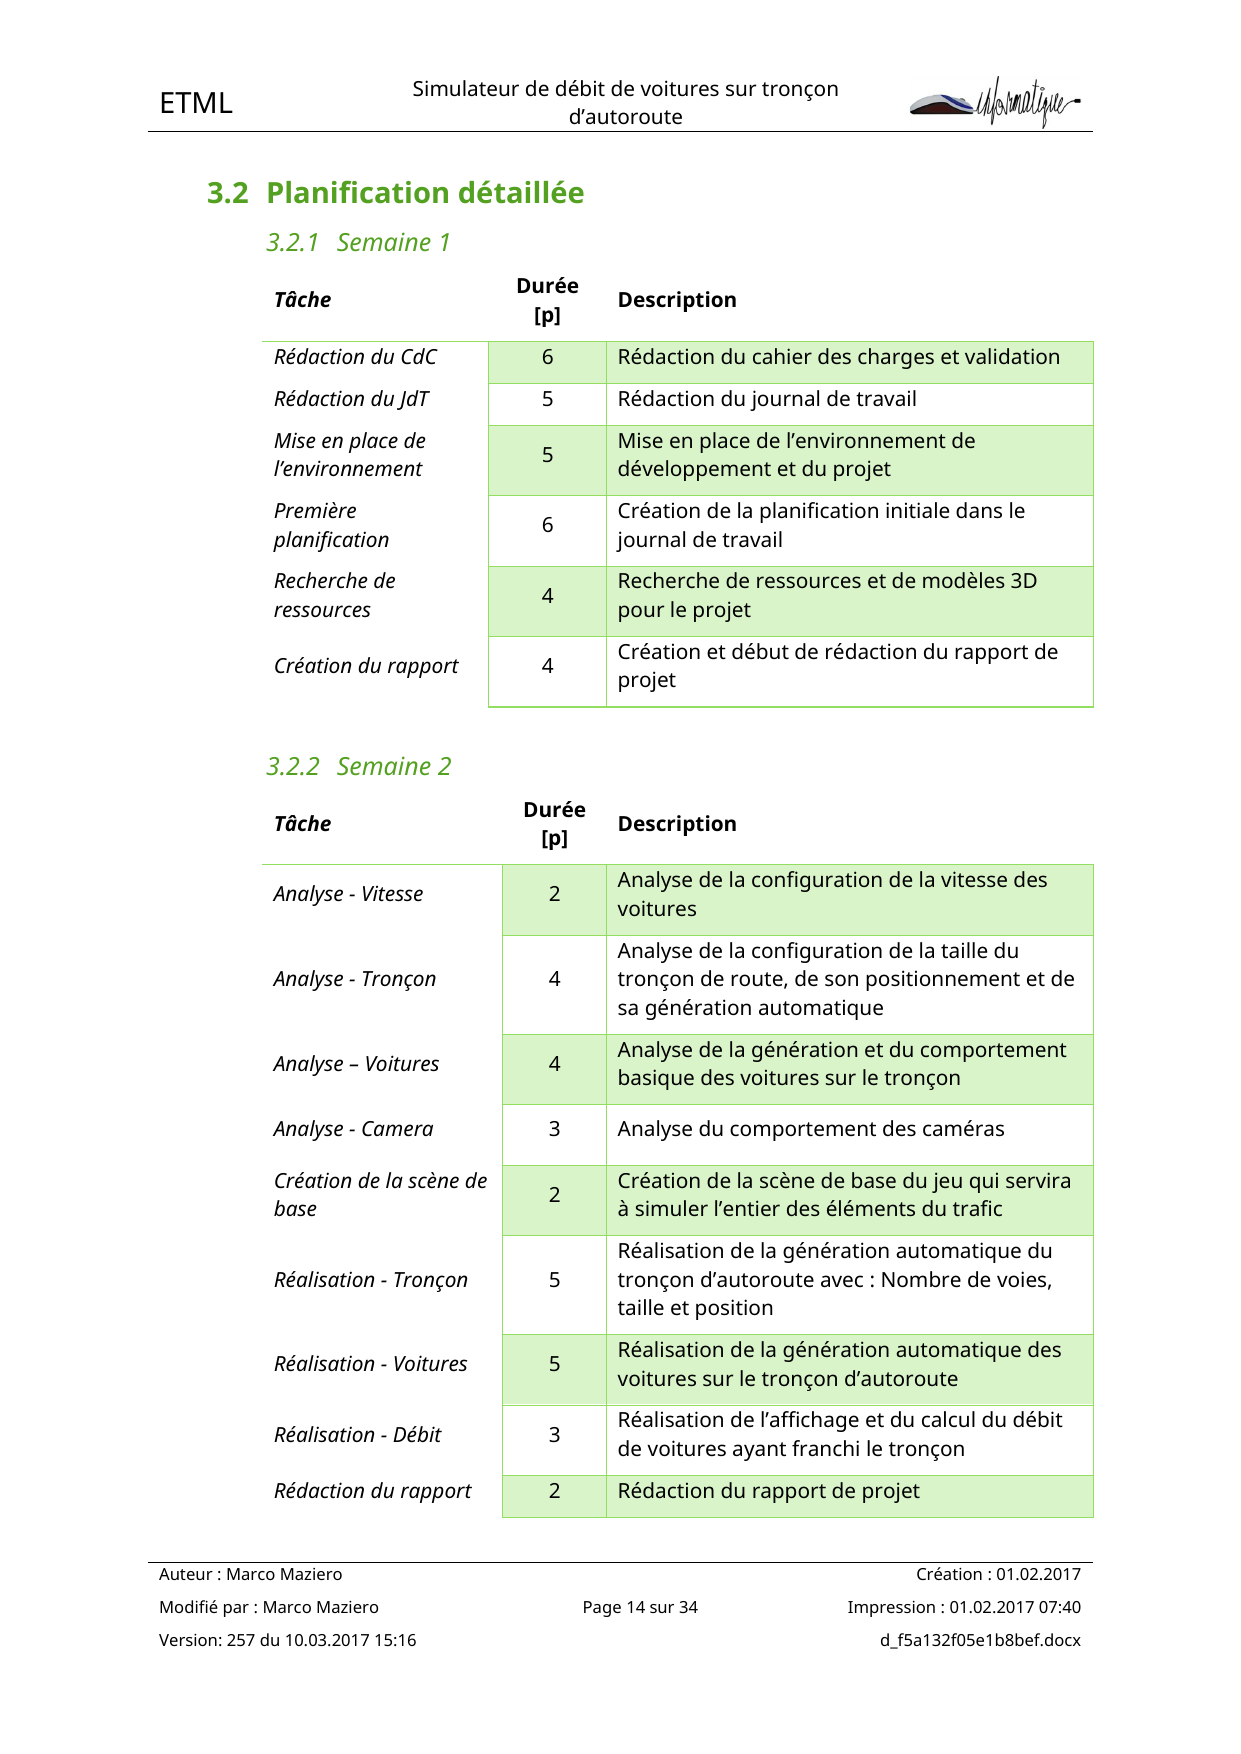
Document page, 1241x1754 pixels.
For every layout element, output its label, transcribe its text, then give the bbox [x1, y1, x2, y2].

subtitle Planification détaillée [207, 173, 1092, 212]
table_cell 5 [489, 384, 606, 425]
table_cell Création du rapport [262, 636, 488, 706]
table_header Tâche [262, 795, 503, 864]
table_cell Création et début de rédaction du rapport de projet [607, 637, 1093, 706]
table_cell Réalisation - Débit [262, 1405, 502, 1475]
table_cell 4 [503, 936, 606, 1034]
table_header Description [606, 271, 1094, 341]
table_cell Réalisation - Tronçon [262, 1235, 502, 1334]
table_cell 2 [503, 865, 606, 935]
table_cell Rédaction du rapport de projet [607, 1476, 1093, 1517]
table_cell Analyse - Vitesse [262, 865, 502, 935]
picture [909, 76, 1082, 129]
table_cell Analyse du comportement des caméras [607, 1105, 1093, 1165]
table_cell Analyse – Voitures [262, 1034, 502, 1104]
table_cell Analyse - Tronçon [262, 935, 502, 1034]
table_cell Rédaction du journal de travail [607, 384, 1093, 425]
table_cell Rédaction du rapport [262, 1475, 502, 1517]
table_cell Analyse de la configuration de la taille du tronçon de route, de son positionnement et de sa génération automatique [607, 936, 1093, 1034]
table_cell 5 [503, 1335, 606, 1404]
table_header Durée [p] [503, 795, 606, 864]
table_cell 6 [489, 496, 606, 566]
table_cell Rédaction du CdC [262, 342, 488, 383]
table_cell Analyse - Camera [262, 1104, 502, 1165]
table_cell Recherche de ressources et de modèles 3D pour le projet [607, 567, 1093, 636]
table_cell 2 [503, 1476, 606, 1517]
table_cell 4 [489, 637, 606, 706]
table_cell 2 [503, 1166, 606, 1235]
table_cell Réalisation de l’affichage et du calcul du débit de voitures ayant franchi le tronçon [607, 1406, 1093, 1475]
table_cell 3 [503, 1406, 606, 1475]
table_cell Réalisation - Voitures [262, 1334, 502, 1404]
table_cell 5 [489, 426, 606, 495]
table_cell 6 [489, 342, 606, 383]
table_cell Création de la planification initiale dans le journal de travail [607, 496, 1093, 566]
table_cell Mise en place de l’environnement de développement et du projet [607, 426, 1093, 495]
table_header Durée [p] [489, 271, 606, 341]
table_cell Analyse de la configuration de la vitesse des voitures [607, 865, 1093, 935]
table_cell 4 [489, 567, 606, 636]
table_cell Création de la scène de base [262, 1165, 502, 1235]
table_cell Création de la scène de base du jeu qui servira à simuler l’entier des éléments du trafic [607, 1166, 1093, 1235]
table_cell 5 [503, 1236, 606, 1334]
table_cell 3 [503, 1105, 606, 1165]
table_cell Première planification [262, 495, 488, 566]
table_header Tâche [262, 271, 489, 341]
table_cell Rédaction du JdT [262, 383, 488, 425]
table_cell Recherche de ressources [262, 566, 488, 636]
subtitle Semaine 2 [266, 748, 1092, 782]
table_cell Réalisation de la génération automatique des voitures sur le tronçon d’autoroute [607, 1335, 1093, 1404]
table_cell Mise en place de l’environnement [262, 425, 488, 495]
table_header Description [606, 795, 1094, 864]
table_cell Analyse de la génération et du comportement basique des voitures sur le tronçon [607, 1035, 1093, 1104]
subtitle Semaine 1 [266, 225, 1092, 259]
table_cell Rédaction du cahier des charges et validation [607, 342, 1093, 383]
table_cell 4 [503, 1035, 606, 1104]
table_cell Réalisation de la génération automatique du tronçon d’autoroute avec : Nombre de voies, taille et position [607, 1236, 1093, 1334]
